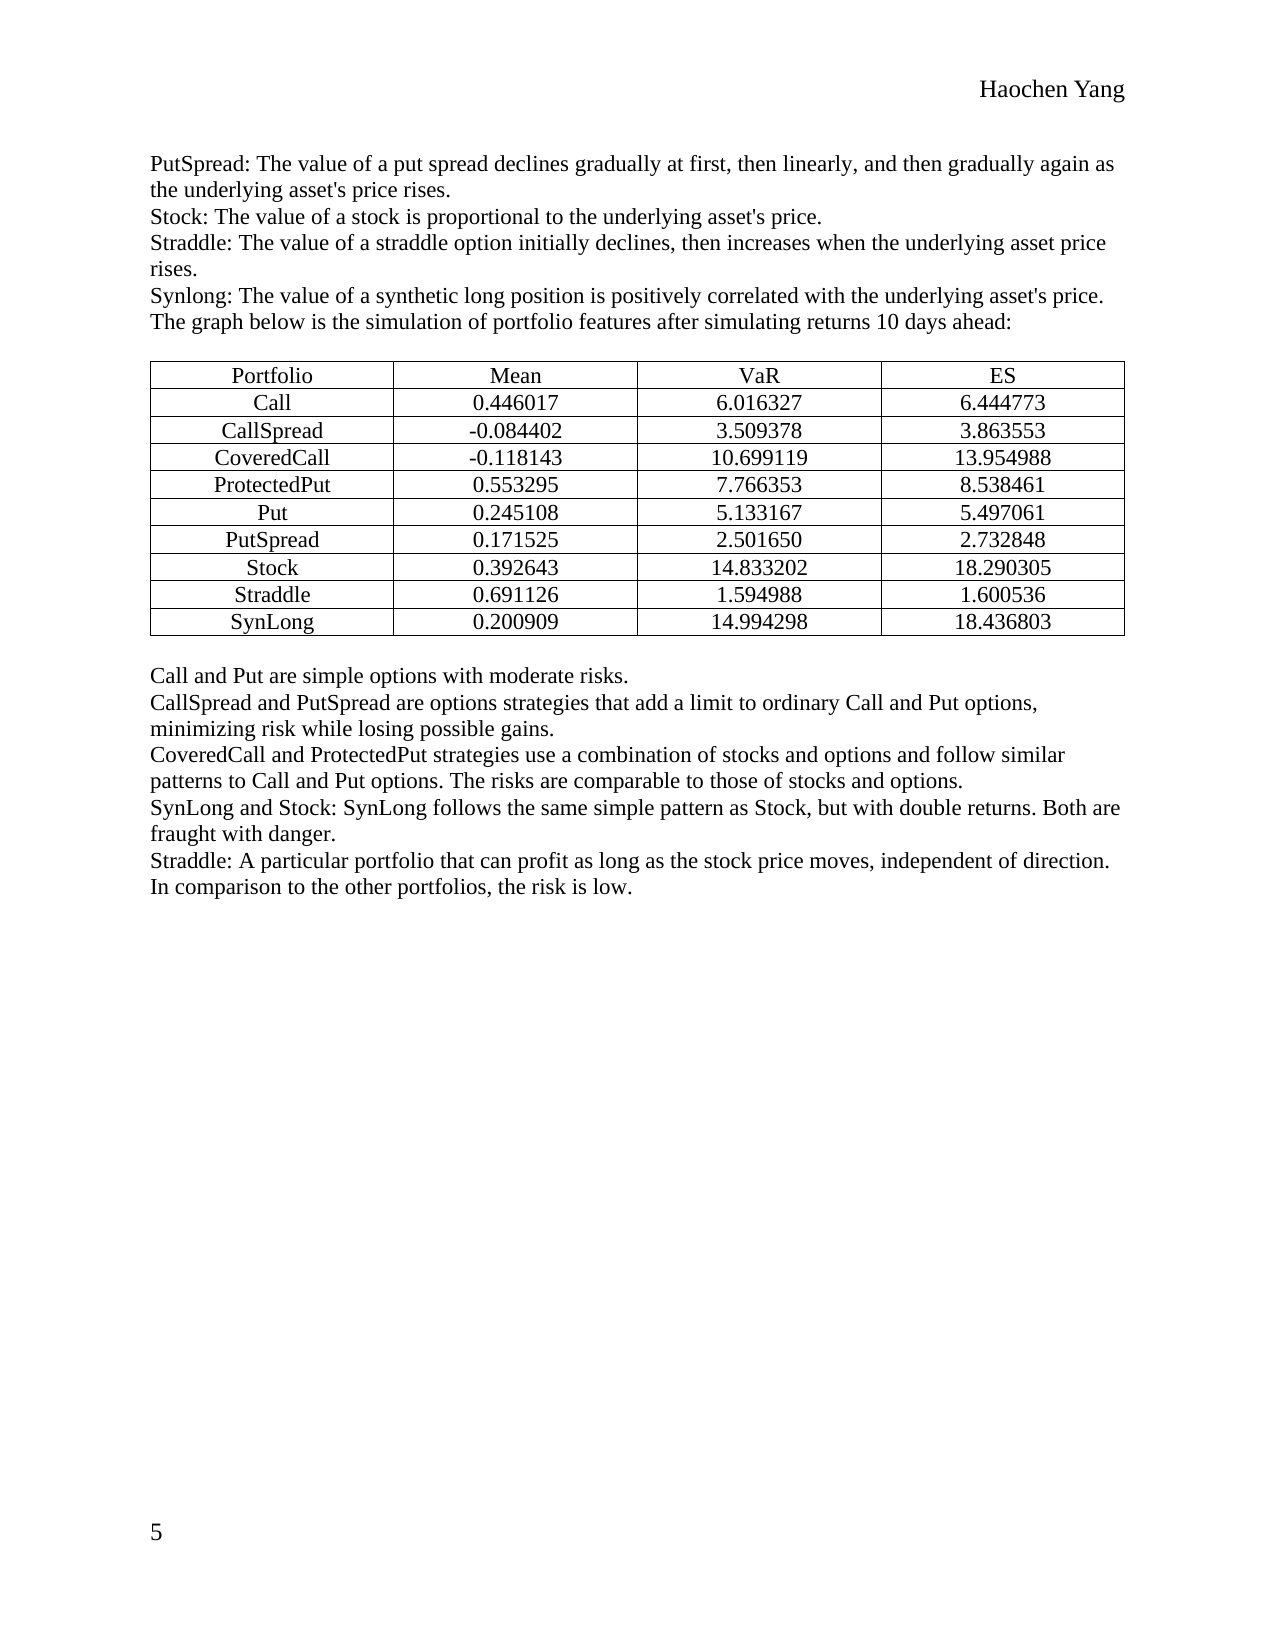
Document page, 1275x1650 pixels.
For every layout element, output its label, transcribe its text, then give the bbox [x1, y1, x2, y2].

table_cell 5.497061 [882, 499, 1124, 525]
table_cell 1.594988 [638, 581, 881, 607]
table_cell 6.016327 [638, 389, 881, 416]
text Call and Put are simple options with moderate risks. [150, 662, 1125, 688]
text CoveredCall and ProtectedPut strategies use a combination of stocks and options and follow similar patterns to Call and Put options. The risks are comparable to those of stocks and options. [150, 741, 1125, 794]
table_cell 0.245108 [394, 499, 637, 525]
table_cell 0.171525 [394, 526, 637, 553]
table_cell 0.691126 [394, 581, 637, 607]
text PutSpread: The value of a put spread declines gradually at first, then linearly, and then gradually again as the underlying asset's price rises. [150, 150, 1125, 203]
table_cell 0.392643 [394, 554, 637, 580]
table_cell 18.290305 [882, 554, 1124, 580]
table_header VaR [638, 362, 881, 388]
table_cell Stock [151, 554, 393, 580]
text Synlong: The value of a synthetic long position is positively correlated with the underlying asset's price. [150, 282, 1125, 308]
table_cell Straddle [151, 581, 393, 607]
table_cell CallSpread [151, 417, 393, 443]
table_header Mean [394, 362, 637, 388]
text The graph below is the simulation of portfolio features after simulating returns 10 days ahead: [150, 308, 1125, 334]
table_cell 0.446017 [394, 389, 637, 416]
table_cell 2.732848 [882, 526, 1124, 553]
table_cell ProtectedPut [151, 471, 393, 498]
table_cell SynLong [151, 609, 393, 635]
table_cell 1.600536 [882, 581, 1124, 607]
text Stock: The value of a stock is proportional to the underlying asset's price. [150, 203, 1125, 229]
table_cell PutSpread [151, 526, 393, 553]
table_cell 2.501650 [638, 526, 881, 553]
table_cell 6.444773 [882, 389, 1124, 416]
table_cell Call [151, 389, 393, 416]
table_cell 14.994298 [638, 609, 881, 635]
text CallSpread and PutSpread are options strategies that add a limit to ordinary Call and Put options, minimizing risk while losing possible gains. [150, 688, 1125, 741]
table_cell 18.436803 [882, 609, 1124, 635]
table_cell 5.133167 [638, 499, 881, 525]
table_cell -0.084402 [394, 417, 637, 443]
table_cell 0.200909 [394, 609, 637, 635]
table_cell 14.833202 [638, 554, 881, 580]
table_cell 3.863553 [882, 417, 1124, 443]
table_header ES [882, 362, 1124, 388]
table_cell CoveredCall [151, 444, 393, 470]
table_cell Put [151, 499, 393, 525]
table_cell 8.538461 [882, 471, 1124, 498]
text SynLong and Stock: SynLong follows the same simple pattern as Stock, but with double returns. Both are fraught with danger. [150, 794, 1125, 847]
table_cell 13.954988 [882, 444, 1124, 470]
text Straddle: The value of a straddle option initially declines, then increases when the underlying asset price rises. [150, 229, 1125, 282]
table_cell 7.766353 [638, 471, 881, 498]
table_cell 3.509378 [638, 417, 881, 443]
table_cell -0.118143 [394, 444, 637, 470]
table_cell 10.699119 [638, 444, 881, 470]
table_cell 0.553295 [394, 471, 637, 498]
table_header Portfolio [151, 362, 393, 388]
text Straddle: A particular portfolio that can profit as long as the stock price moves, independent of direction. In comparison to the other portfolios, the risk is low. [150, 847, 1125, 899]
